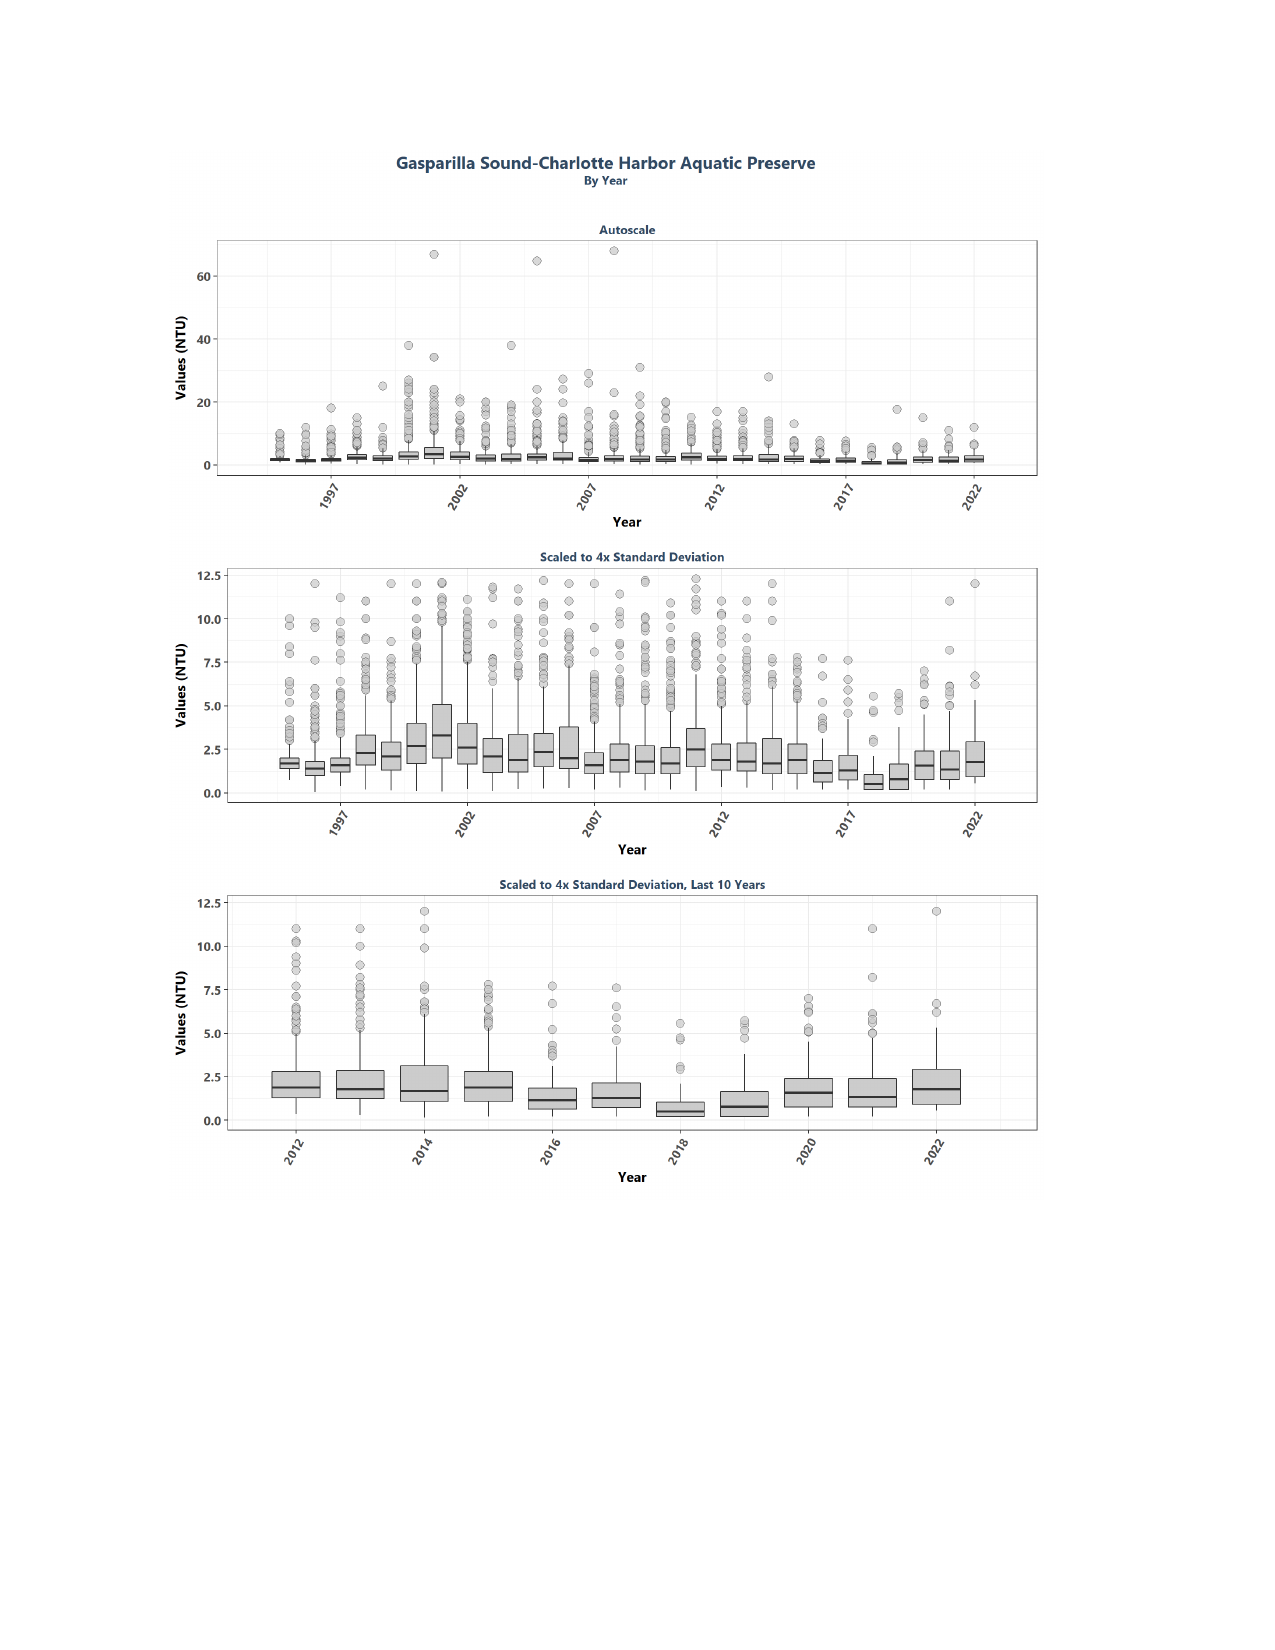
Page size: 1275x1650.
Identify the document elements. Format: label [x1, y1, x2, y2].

picture [168, 150, 1044, 1200]
